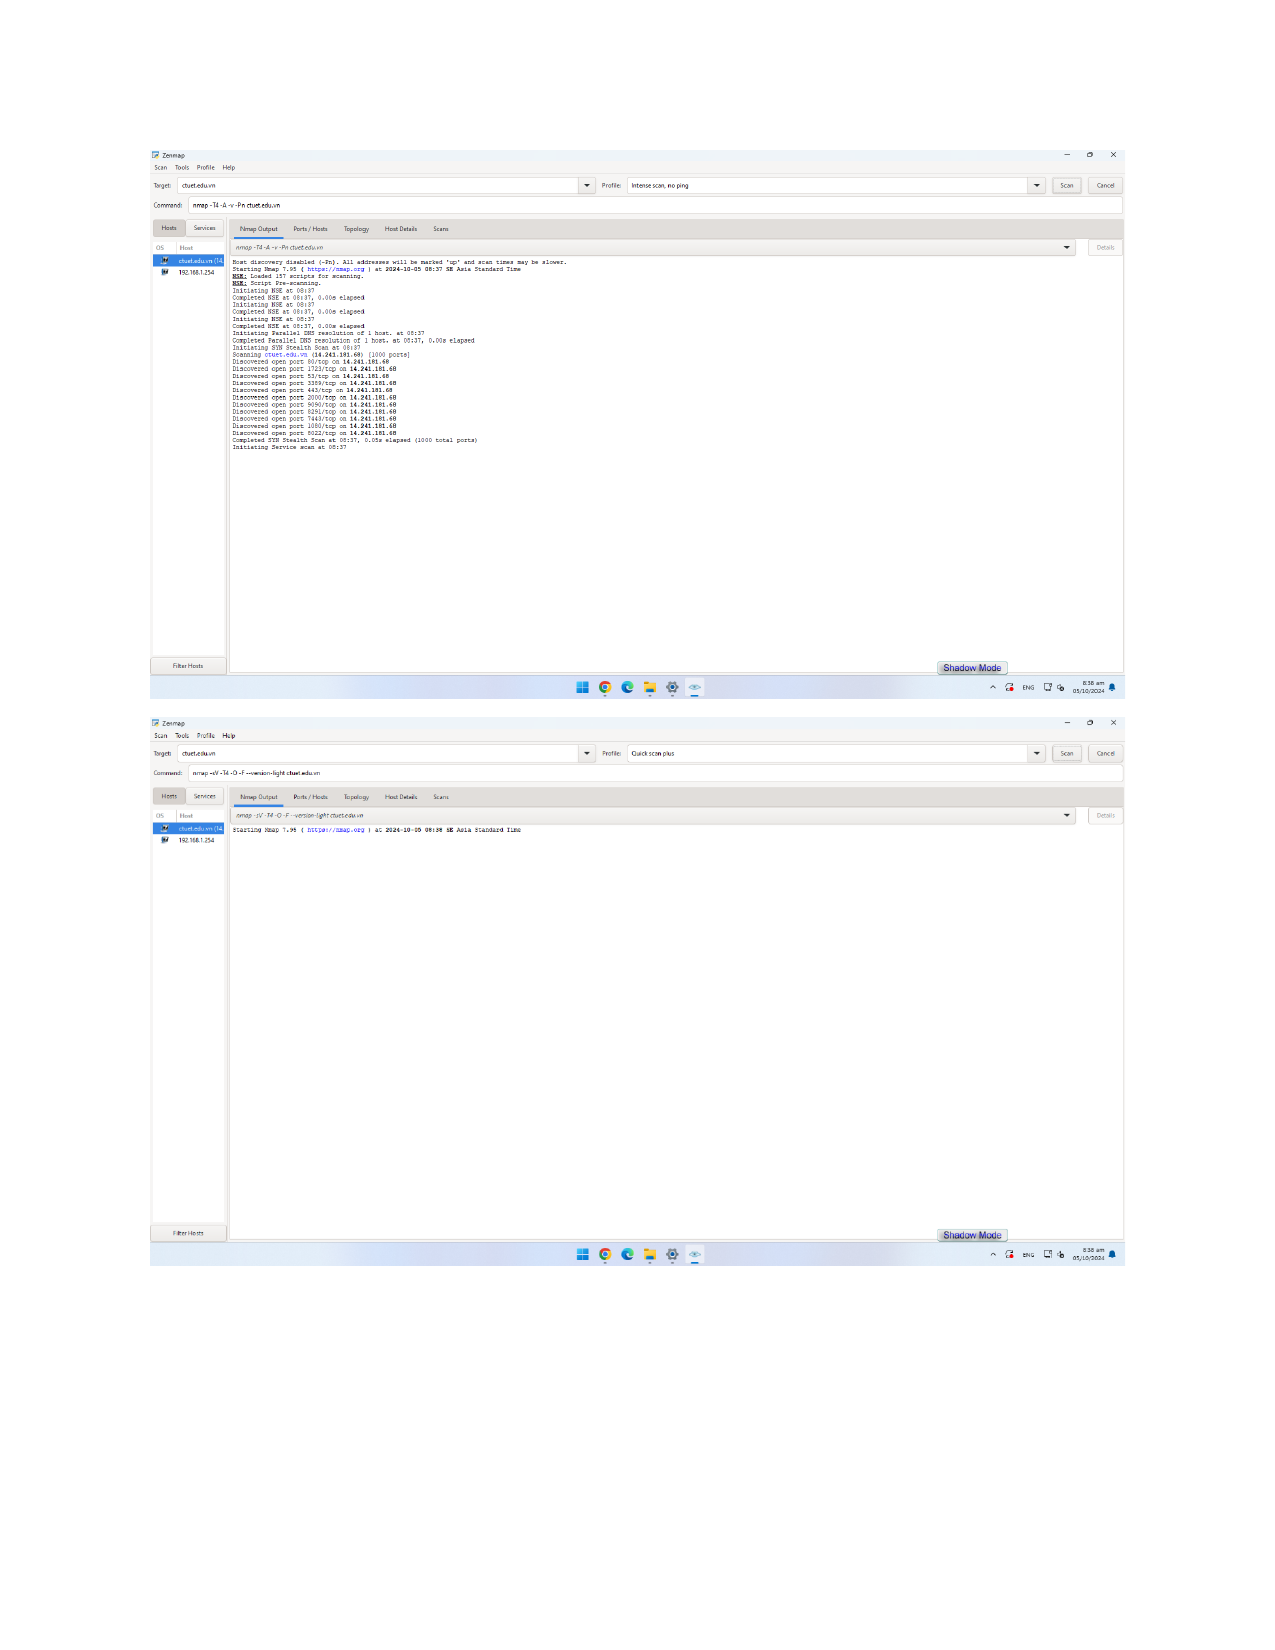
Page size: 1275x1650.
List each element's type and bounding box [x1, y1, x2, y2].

picture [150, 717, 1125, 1266]
picture [150, 150, 1125, 699]
